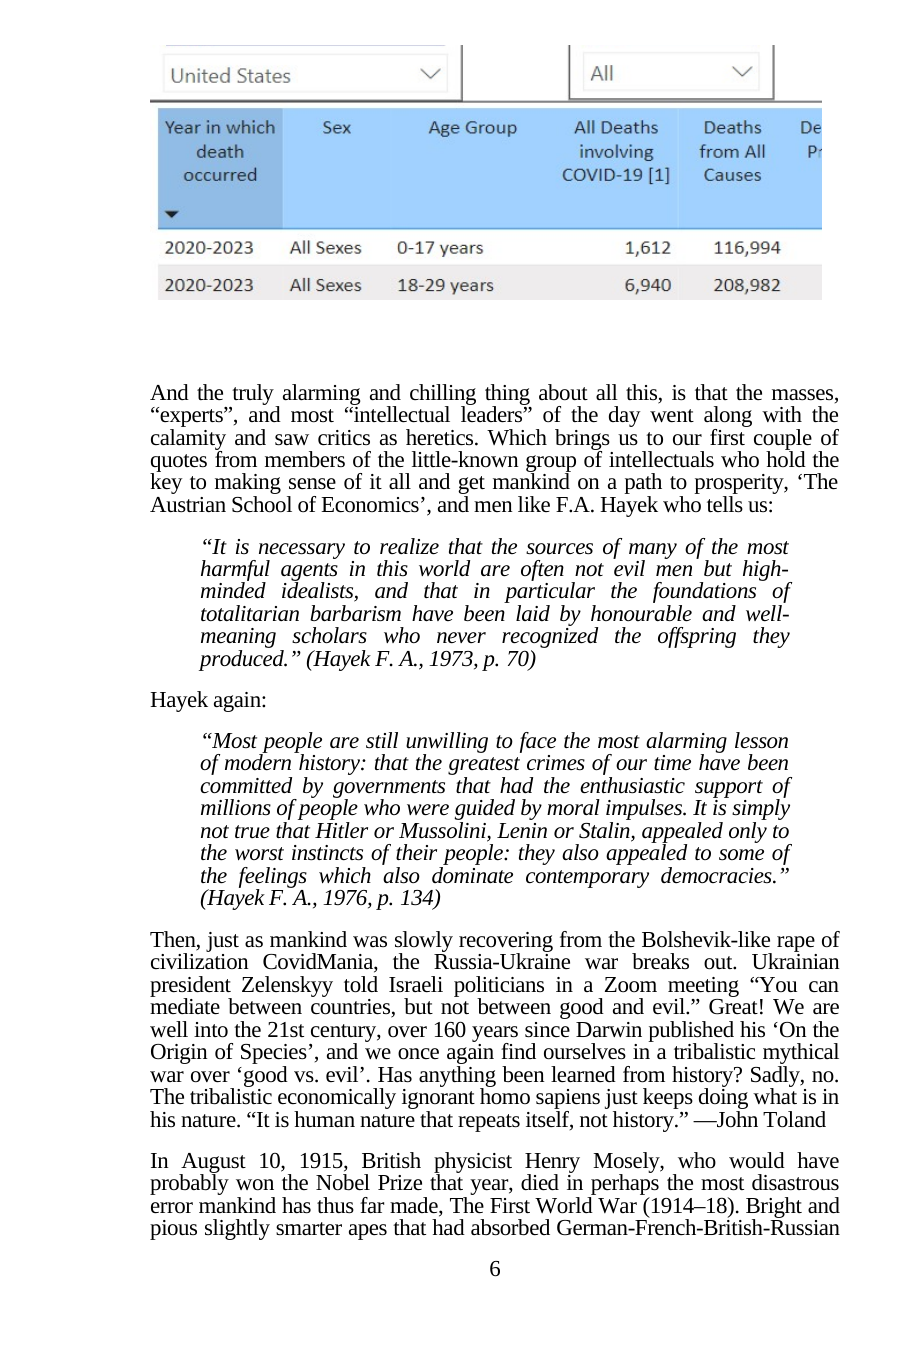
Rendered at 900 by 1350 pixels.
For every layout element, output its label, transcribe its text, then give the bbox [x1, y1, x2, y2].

text “Most people are still unwilling to face the most alarming lesson of modern history: that the greatest crimes of our time have been committed by governments that had the enthusiastic support of millions of people who were guided by moral impulses. It is simply not true that Hitler or Mussolini, Lenin or Stalin, appealed only to the worst instincts of their people: they also appealed to some of the feelings which also dominate contemporary democracies.” (Hayek F. A., 1976, p. 134) [200, 731, 790, 911]
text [150, 1151, 840, 1241]
text Hayek again: [150, 690, 840, 712]
picture [150, 45, 822, 300]
text “It is necessary to realize that the sources of many of the most harmful agents in this world are often not evil men but high-minded idealists, and that in particular the foundations of totalitarian barbarism have been laid by honourable and well-meaning scholars who never recognized the offspring they produced.” (Hayek F. A., 1973, p. 70) [200, 536, 790, 671]
text Then, just as mankind was slowly recovering from the Bolshevik-like rape of civilization CovidMania, the Russia-Ukraine war breaks out. Ukrainian president Zelenskyy told Israeli politicians in a Zoom meeting “You can mediate between countries, but not between good and evil.” Great! We are well into the 21st century, over 160 years since Darwin published his ‘On the Origin of Species’, and we once again find ourselves in a tribalistic mythical war over ‘good vs. evil’. Has anything been learned from history? Sadly, no. The tribalistic economically ignorant homo sapiens just keeps doing what is in his nature. “It is human nature that repeats itself, not history.” —John Toland [150, 929, 840, 1132]
text And the truly alarming and chilling thing about all this, is that the masses, “experts”, and most “intellectual leaders” of the day went along with the calamity and saw critics as heretics. Which brings us to our first couple of quotes from members of the little-known group of intellectuals who hold the key to making sense of it all and get mankind on a path to prosperity, ‘The Austrian School of Economics’, and men like F.A. Hayek who tells us: [150, 382, 840, 517]
